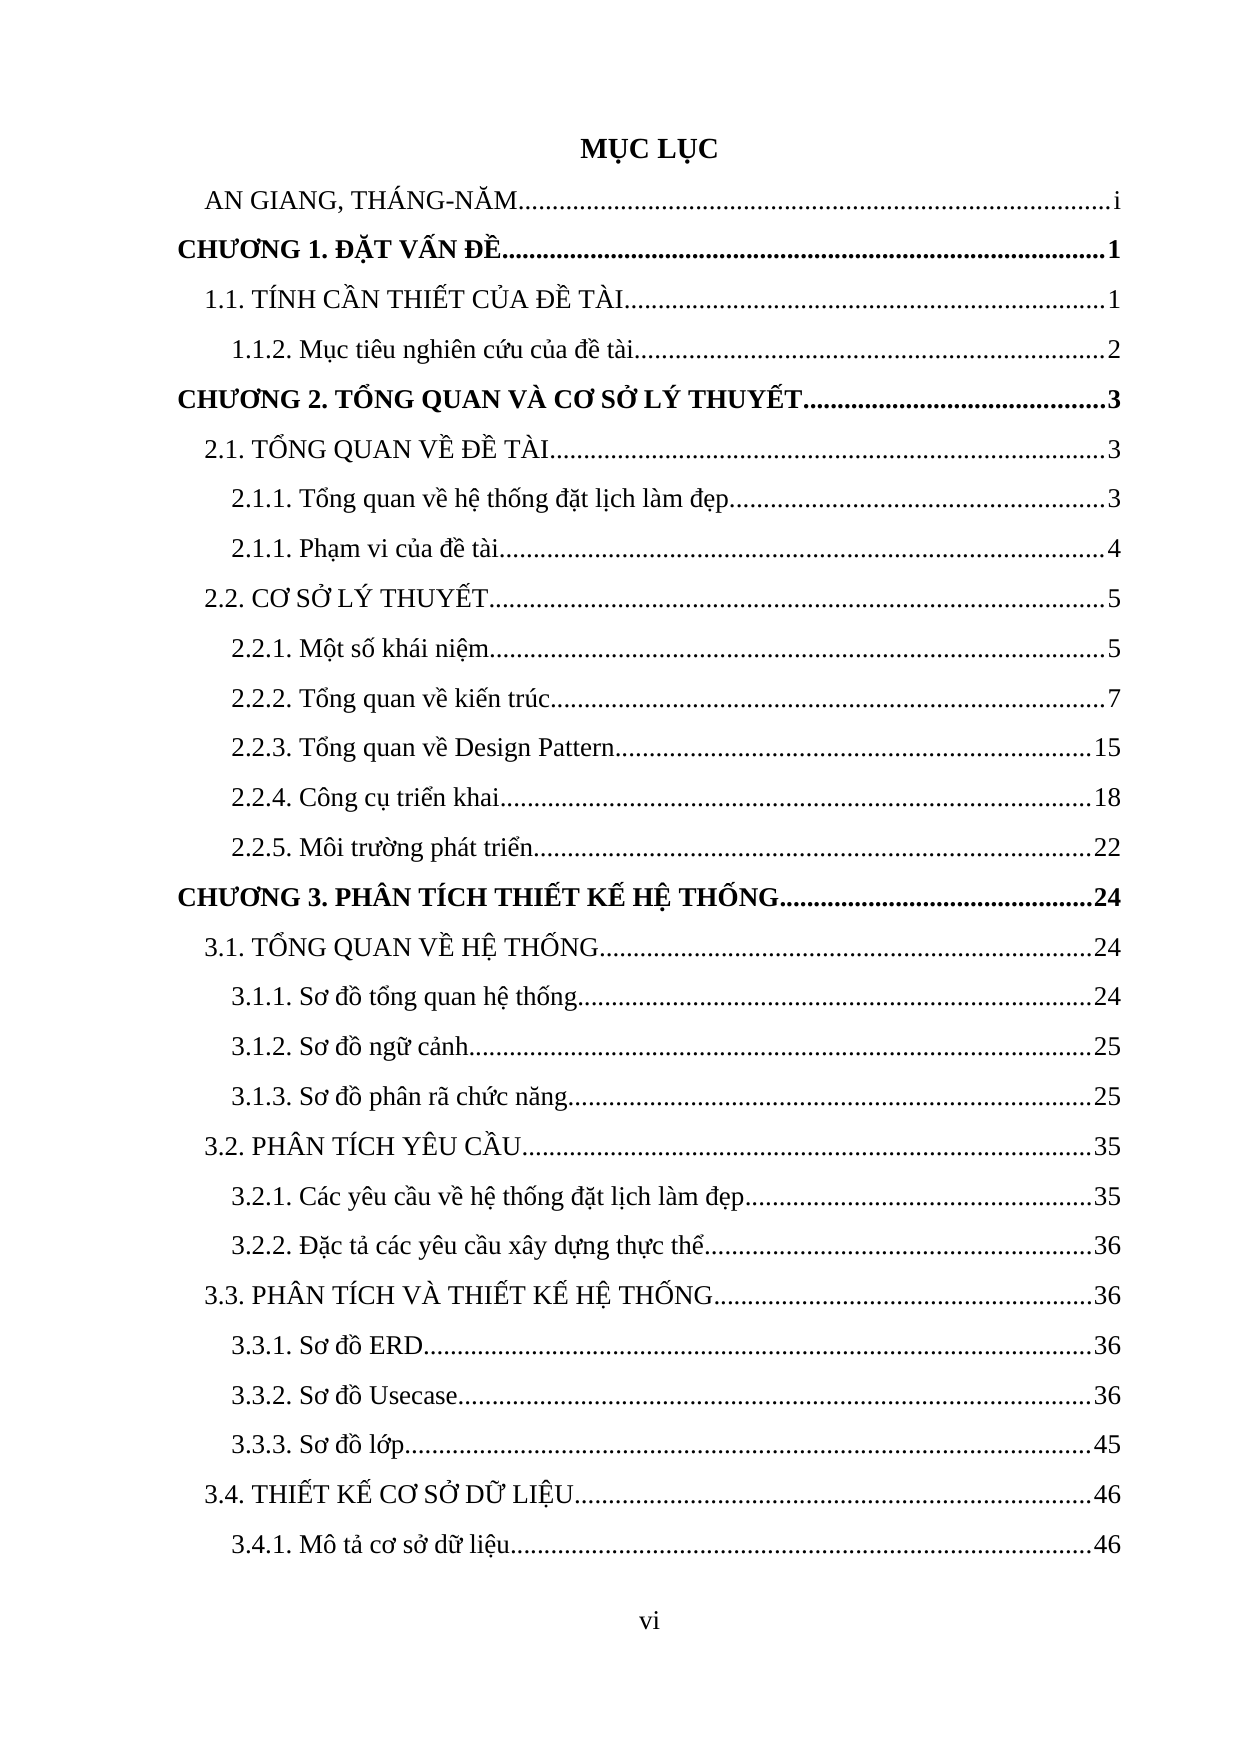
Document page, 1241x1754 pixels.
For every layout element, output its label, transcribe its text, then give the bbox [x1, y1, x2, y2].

title MỤC LỤC [177, 131, 1122, 164]
